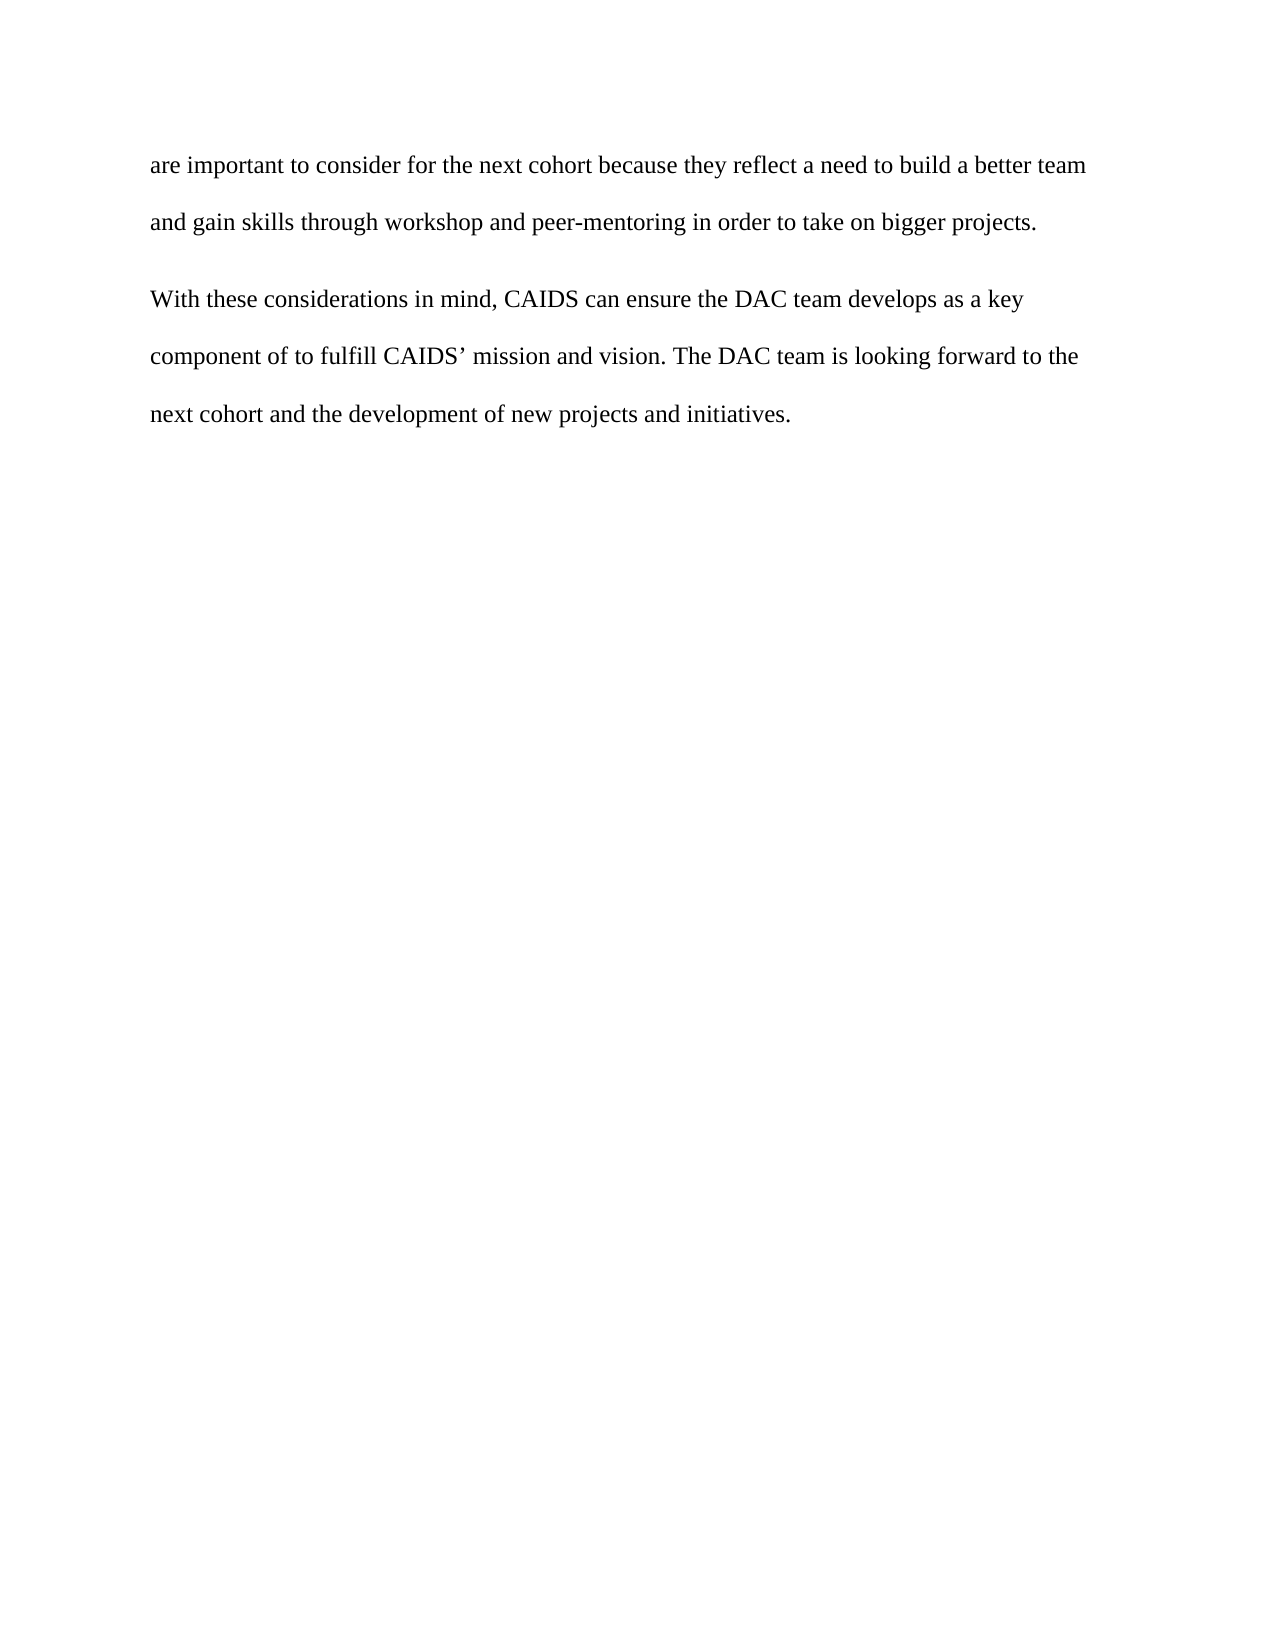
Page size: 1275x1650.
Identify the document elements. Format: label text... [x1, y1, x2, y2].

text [150, 150, 1125, 236]
text With these considerations in mind, CAIDS can ensure the DAC team develops as a key component of to fulfill CAIDS’ mission and vision. The DAC team is looking forward to the next cohort and the development of new projects and initiatives. [150, 284, 1125, 427]
